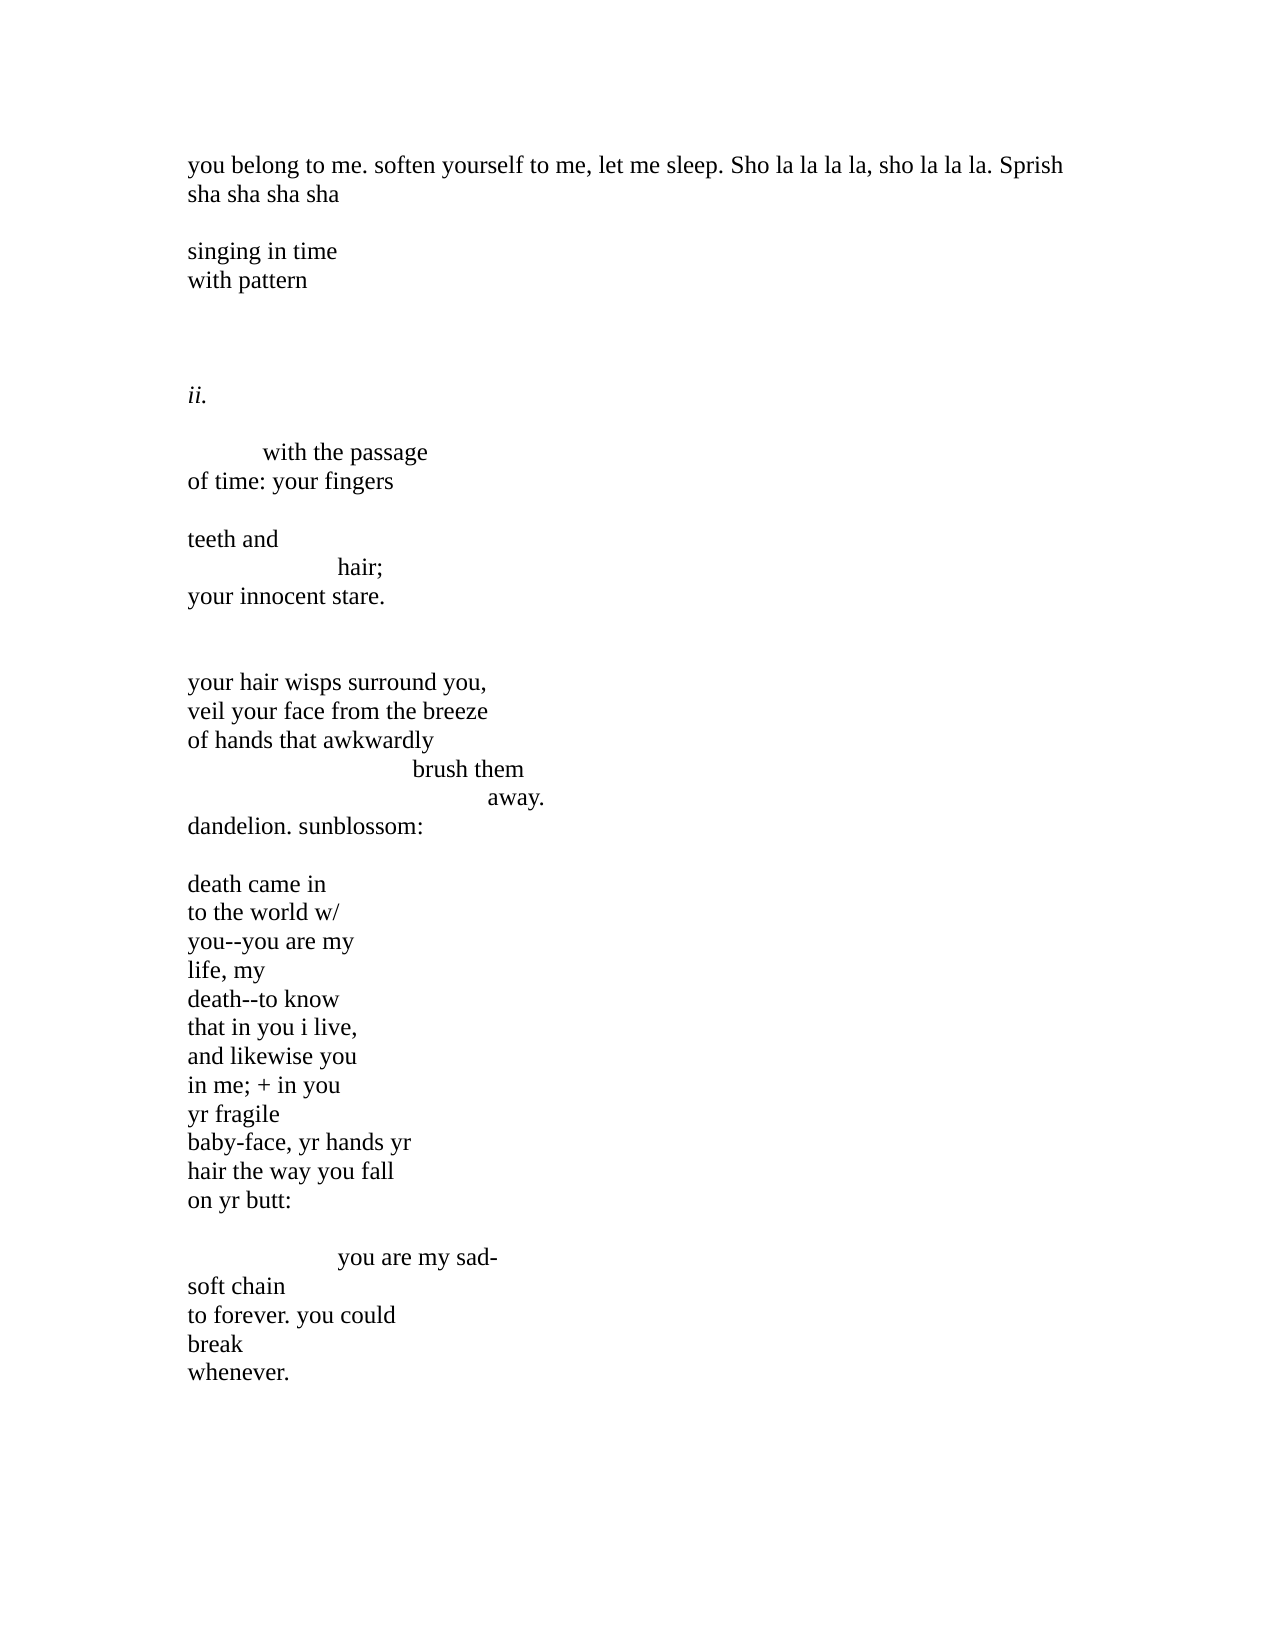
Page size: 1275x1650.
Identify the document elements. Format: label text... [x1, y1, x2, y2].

text hair the way you fall [187, 1156, 1087, 1185]
text of time: your fingers [187, 466, 1087, 495]
text hair; [187, 552, 1087, 581]
text singing in time [187, 236, 1087, 265]
text you belong to me. soften yourself to me, let me sleep. Sho la la la la, sho la la la. Sprish sha sha sha sha [187, 150, 1087, 207]
text teeth and [187, 524, 1087, 552]
text dandelion. sunblossom: [187, 811, 1087, 840]
text life, my [187, 955, 1087, 984]
text and likewise you [187, 1041, 1087, 1070]
text veil your face from the breeze [187, 696, 1087, 725]
text brush them [187, 754, 1087, 782]
text break [187, 1329, 1087, 1357]
text ii. [187, 380, 1087, 409]
text to forever. you could [187, 1300, 1087, 1329]
text your innocent stare. [187, 581, 1087, 610]
text to the world w/ [187, 897, 1087, 926]
text baby-face, yr hands yr [187, 1127, 1087, 1156]
text yr fragile [187, 1099, 1087, 1127]
text on yr butt: [187, 1185, 1087, 1214]
text with the passage [187, 437, 1087, 466]
text soft chain [187, 1271, 1087, 1300]
text death--to know [187, 984, 1087, 1012]
text whenever. [187, 1357, 1087, 1386]
text away. [187, 782, 1087, 811]
text that in you i live, [187, 1012, 1087, 1041]
text with pattern [187, 265, 1087, 294]
text you--you are my [187, 926, 1087, 955]
text death came in [187, 869, 1087, 897]
text you are my sad- [187, 1242, 1087, 1271]
text in me; + in you [187, 1070, 1087, 1099]
text of hands that awkwardly [187, 725, 1087, 754]
text your hair wisps surround you, [187, 667, 1087, 696]
